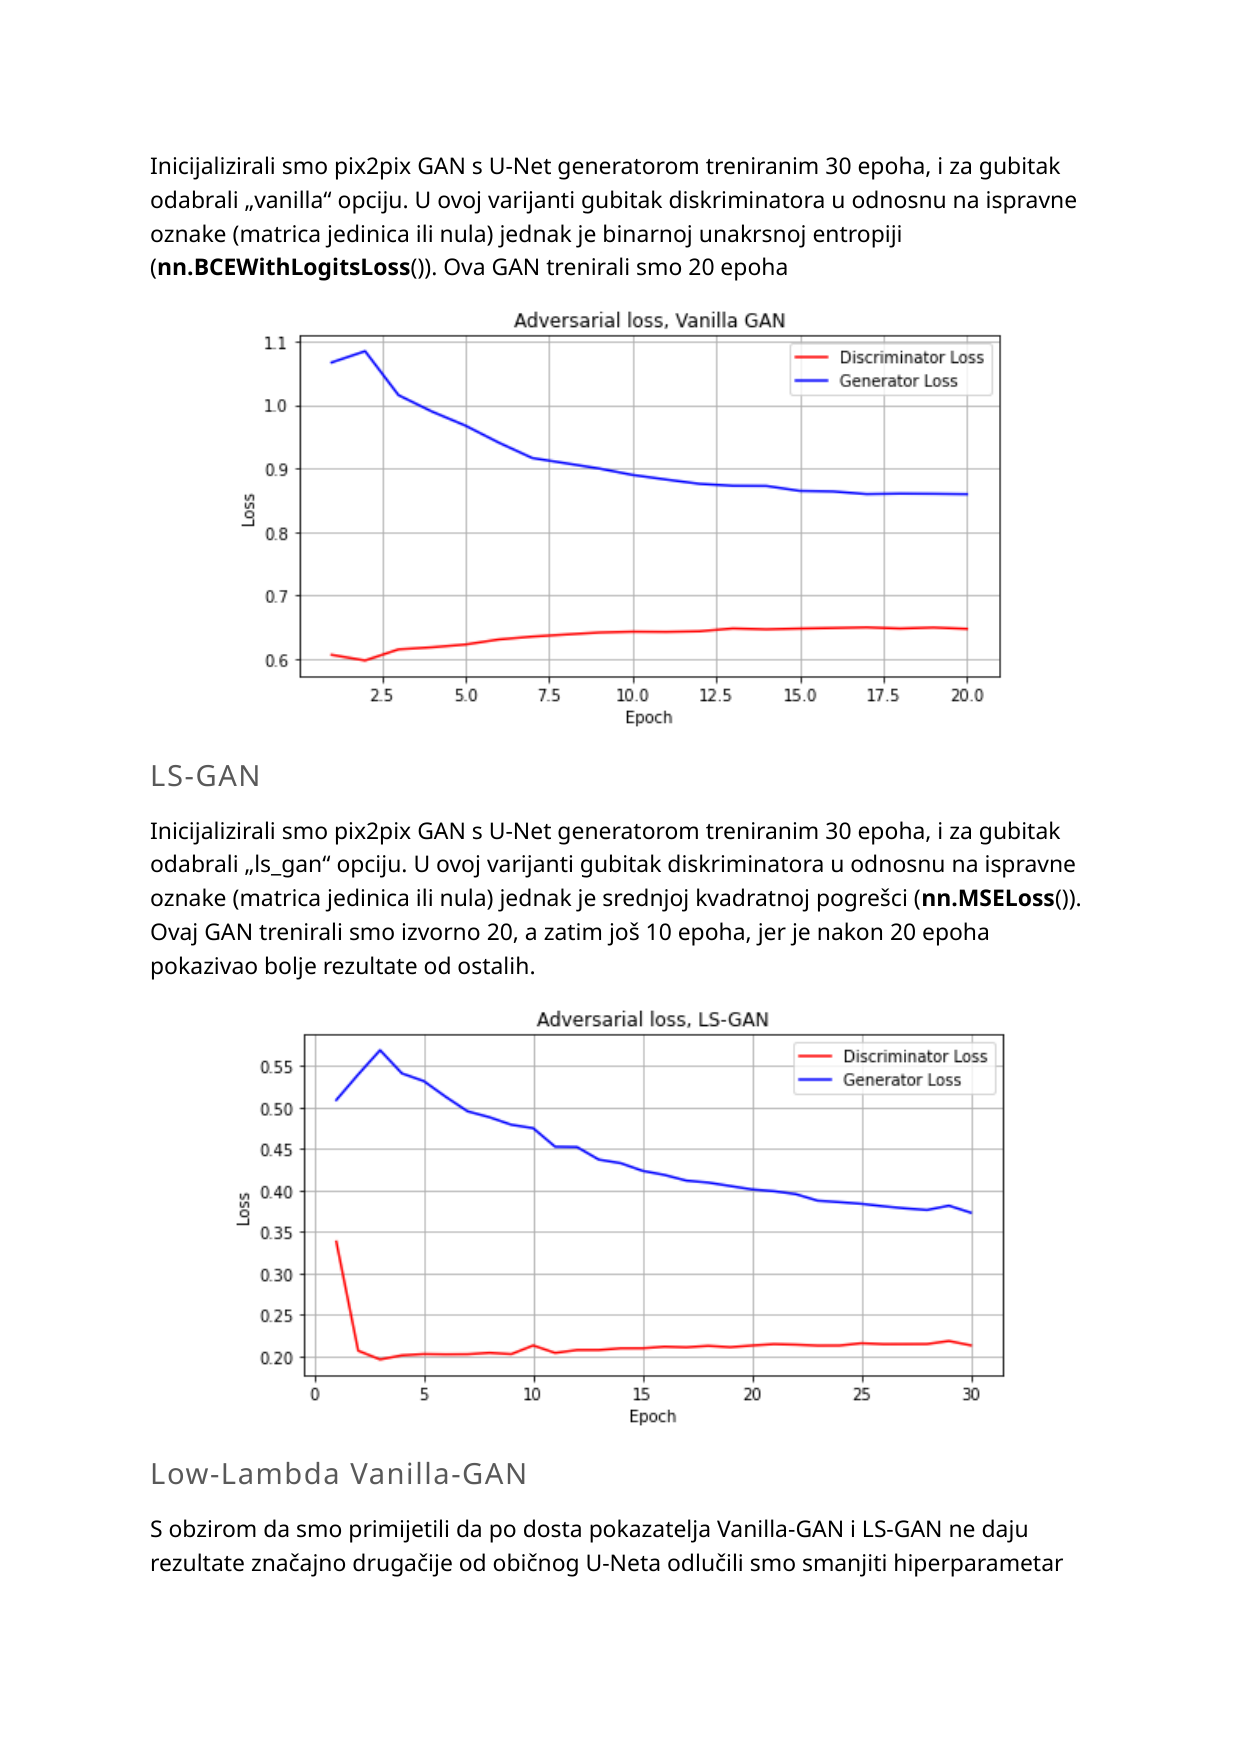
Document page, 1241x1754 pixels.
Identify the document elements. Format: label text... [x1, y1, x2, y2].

picture [226, 1000, 1014, 1435]
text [150, 1513, 1090, 1578]
text Inicijalizirali smo pix2pix GAN s U-Net generatorom treniranim 30 epoha, i za gubitak odabrali „vanilla“ opciju. U ovoj varijanti gubitak diskriminatora u odnosnu na ispravne oznake (matrica jedinica ili nula) jednak je binarnoj unakrsnoj entropiji (nn.BCEWithLogitsLoss()). Ova GAN trenirali smo 20 epoha [150, 150, 1090, 282]
text Inicijalizirali smo pix2pix GAN s U-Net generatorom treniranim 30 epoha, i za gubitak odabrali „ls_gan“ opciju. U ovoj varijanti gubitak diskriminatora u odnosnu na ispravne oznake (matrica jedinica ili nula) jednak je srednjoj kvadratnoj pogrešci (nn.MSELoss()). Ovaj GAN trenirali smo izvorno 20, a zatim još 10 epoha, jer je nakon 20 epoha pokazivao bolje rezultate od ostalih. [150, 815, 1090, 981]
picture [231, 301, 1009, 736]
subtitle LS-GAN [150, 755, 1090, 795]
subtitle Low-Lambda Vanilla-GAN [150, 1454, 1090, 1493]
